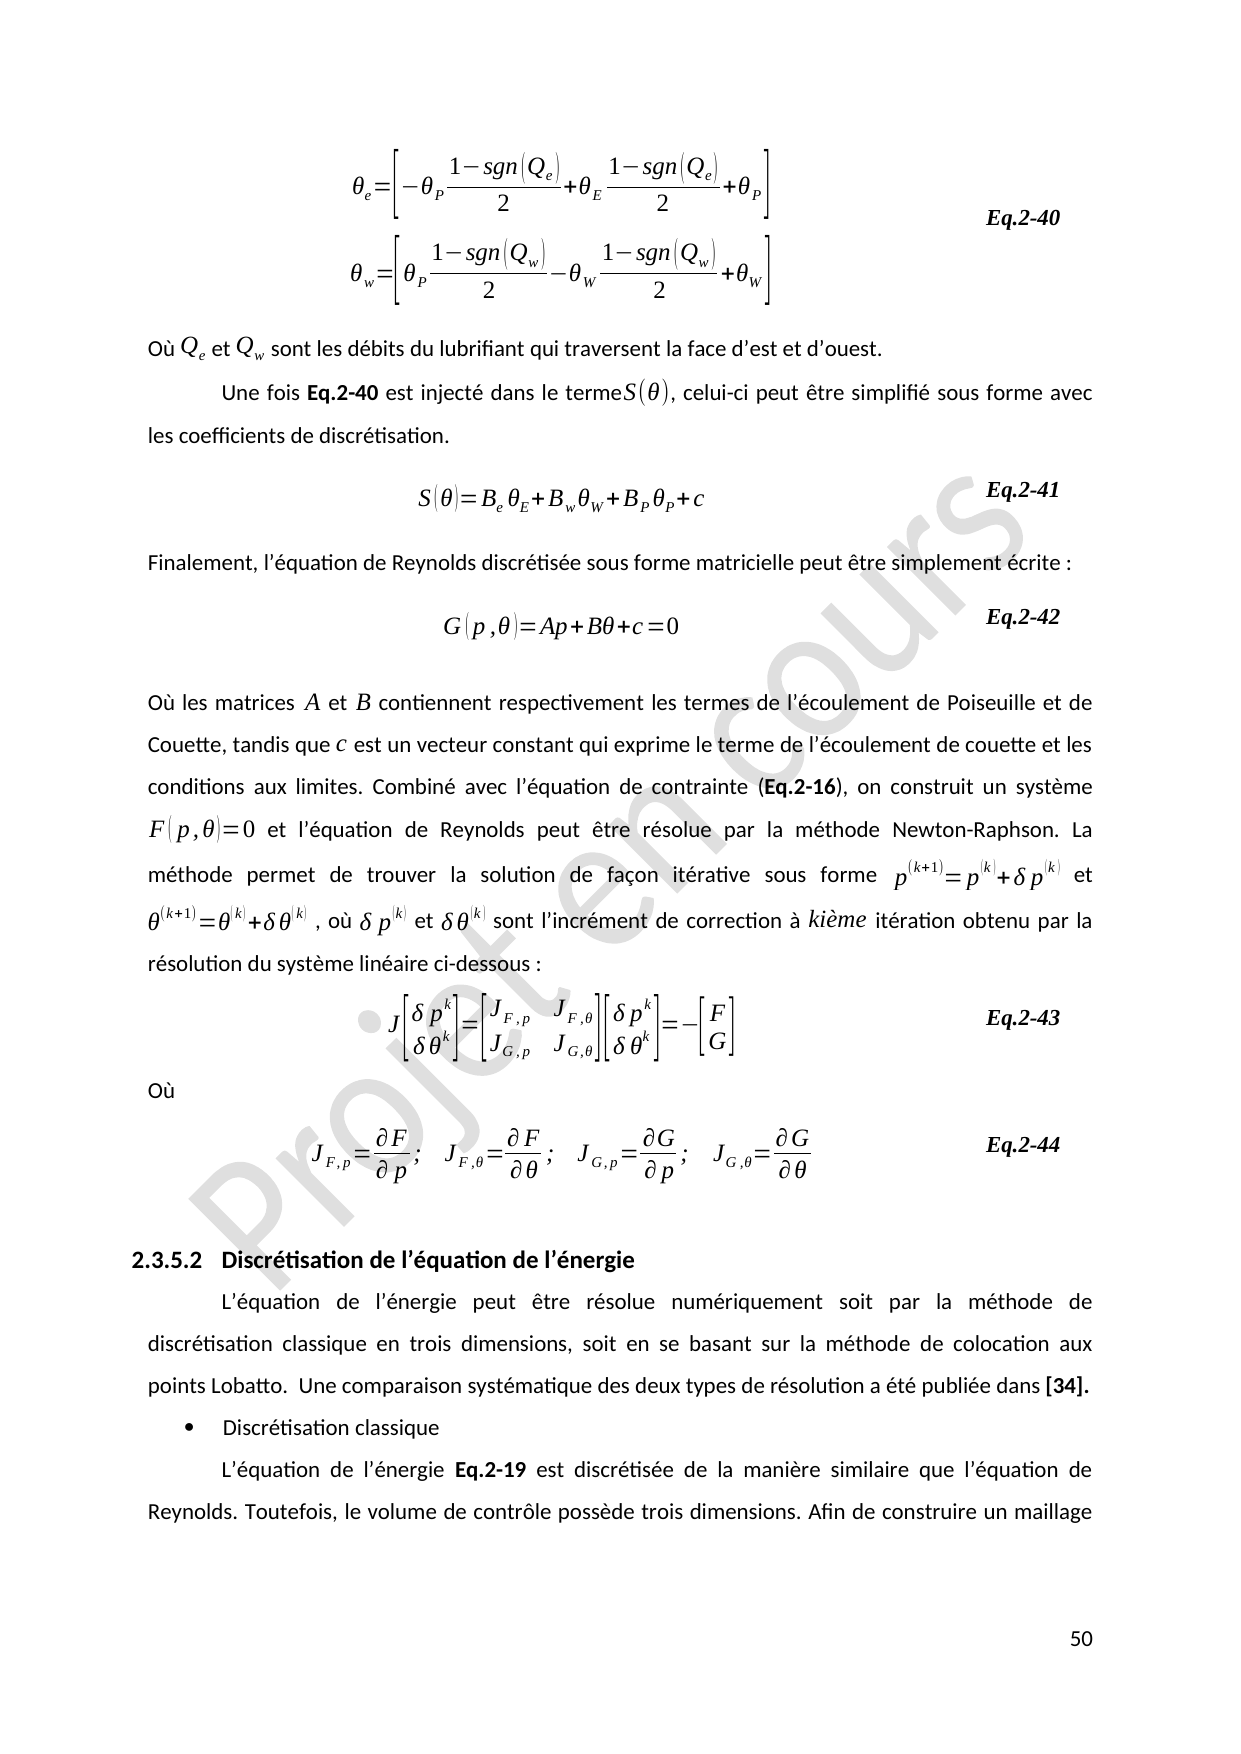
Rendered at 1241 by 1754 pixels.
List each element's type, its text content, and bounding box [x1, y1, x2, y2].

text Où [148, 1076, 1093, 1104]
table_header [975, 991, 1093, 1076]
table_header [148, 464, 974, 548]
table_header [148, 590, 974, 675]
table_header [148, 148, 974, 320]
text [148, 1455, 1093, 1525]
table_header [975, 148, 1093, 320]
table_header [975, 464, 1093, 548]
table_header [148, 991, 974, 1076]
text L’équation de l’énergie peut être résolue numériquement soit par la méthode de discrétisation classique en trois dimensions, soit en se basant sur la méthode de colocation aux points Lobatto. Une comparaison systématique des deux types de résolution a été publiée dans [34]. [148, 1287, 1093, 1399]
text Où les matrices et contiennent respectivement les termes de l’écoulement de Poiseuille et de Couette, tandis que est un vecteur constant qui exprime le terme de l’écoulement de couette et les conditions aux limites. Combiné avec l’équation de contrainte (Eq.2-16), on construit un système et l’équation de Reynolds peut être résolue par la méthode Newton-Raphson. La méthode permet de trouver la solution de façon itérative sous forme et , où et sont l’incrément de correction à itération obtenu par la résolution du système linéaire ci-dessous : [148, 688, 1093, 977]
text Où et sont les débits du lubrifiant qui traversent la face d’est et d’ouest. [148, 332, 1093, 363]
list Discrétisation classique [185, 1413, 1093, 1441]
text Une fois Eq.2-40 est injecté dans le terme, celui-ci peut être simplifié sous forme avec les coefficients de discrétisation. [148, 377, 1093, 449]
table_header [148, 1119, 974, 1203]
subtitle Discrétisation de l’équation de l’énergie [131, 1244, 1093, 1274]
table_header [975, 1119, 1093, 1203]
table_header [975, 590, 1093, 675]
text Finalement, l’équation de Reynolds discrétisée sous forme matricielle peut être simplement écrite : [148, 548, 1093, 576]
